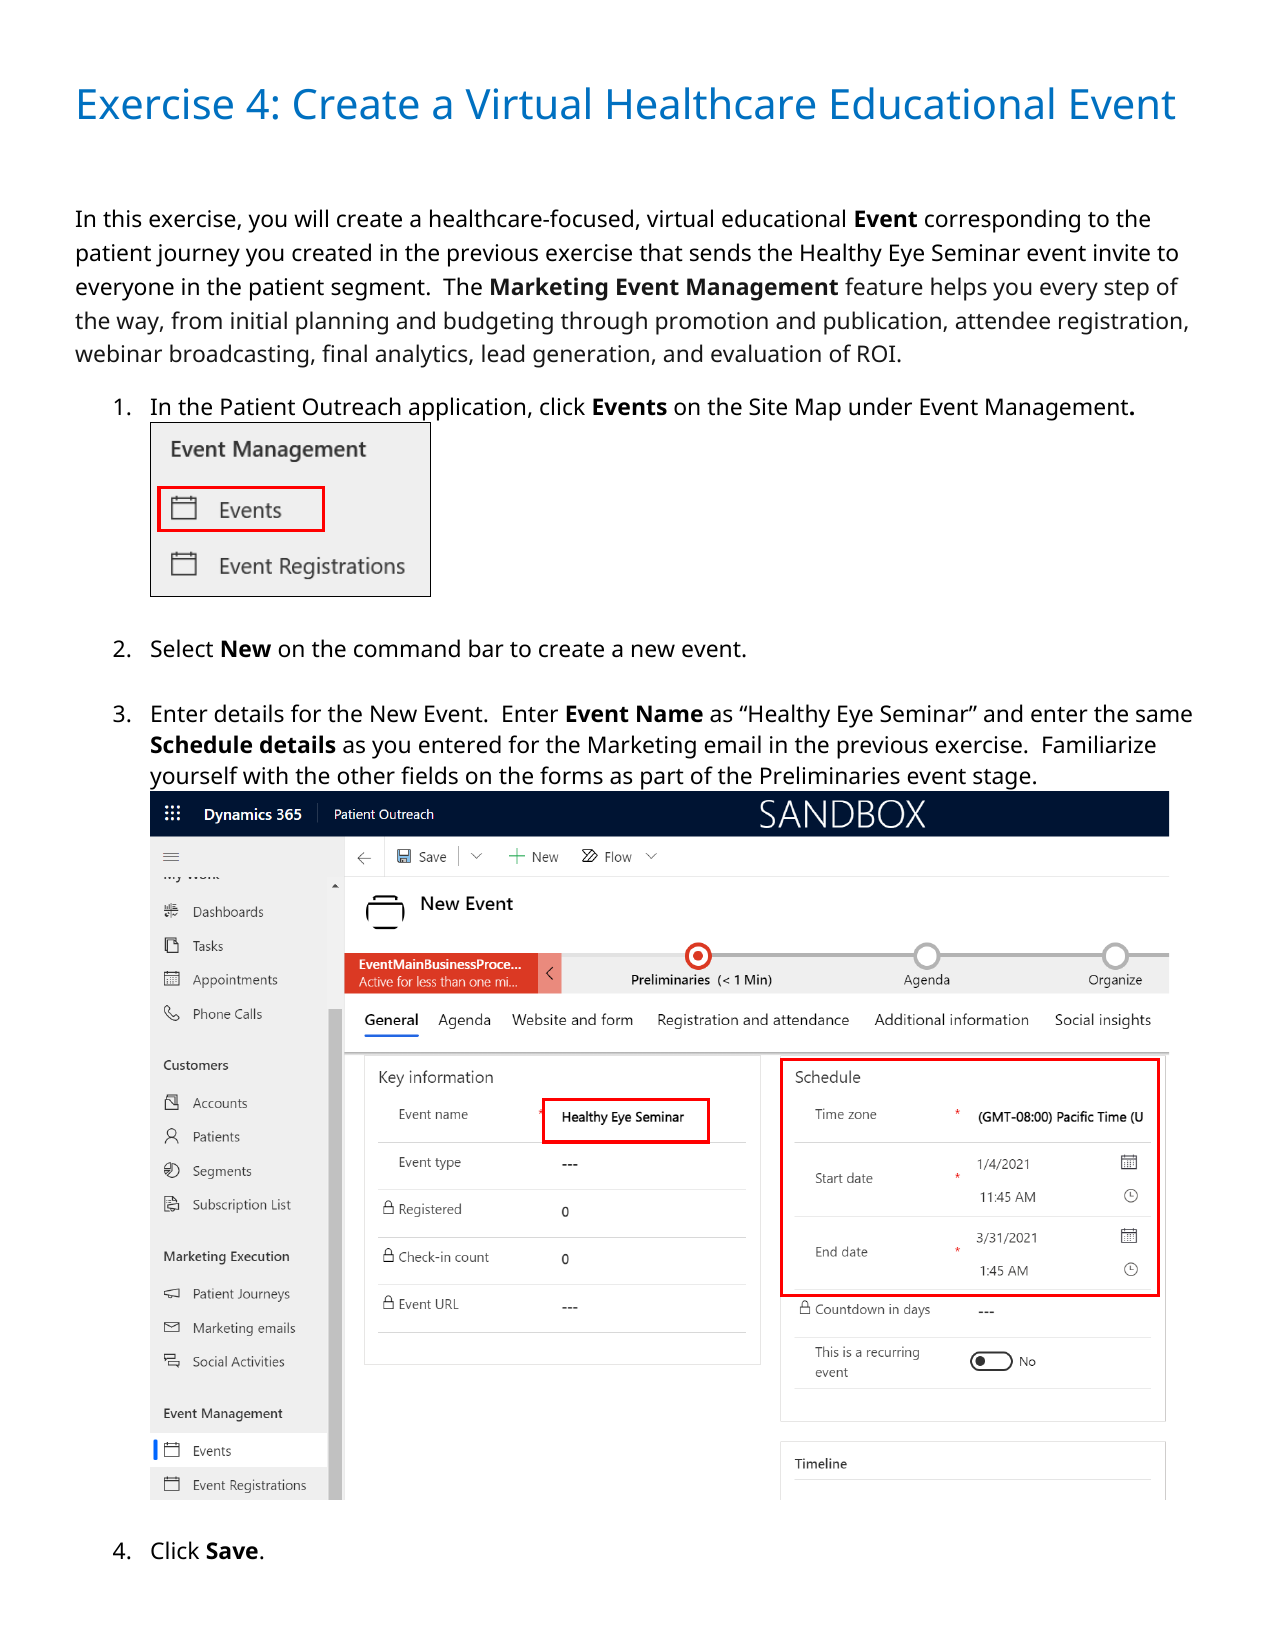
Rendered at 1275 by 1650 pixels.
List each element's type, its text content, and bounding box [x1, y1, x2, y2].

picture [150, 791, 1170, 1500]
list Click Save. [112, 1535, 1200, 1566]
text In this exercise, you will create a healthcare-focused, virtual educational Event corresponding to the patient journey you created in the previous exercise that sends the Healthy Eye Seminar event invite to everyone in the patient segment. The Marketing Event Management feature helps you every step of the way, from initial planning and budgeting through promotion and publication, attendee registration, webinar broadcasting, final analytics, lead generation, and evaluation of ROI. [75, 203, 1200, 369]
title Exercise 4: Create a Virtual Healthcare Educational Event [75, 75, 1200, 132]
list In the Patient Outreach application, click Events on the Site Map under Event Management. [112, 391, 1200, 422]
list Select New on the command bar to create a new event. [112, 633, 1200, 664]
list Enter details for the New Event. Enter Event Name as “Healthy Eye Seminar” and enter the same Schedule details as you entered for the Marketing email in the previous exercise. Familiarize yourself with the other fields on the forms as part of the Preliminaries event stage. [112, 698, 1200, 792]
picture [151, 423, 430, 596]
